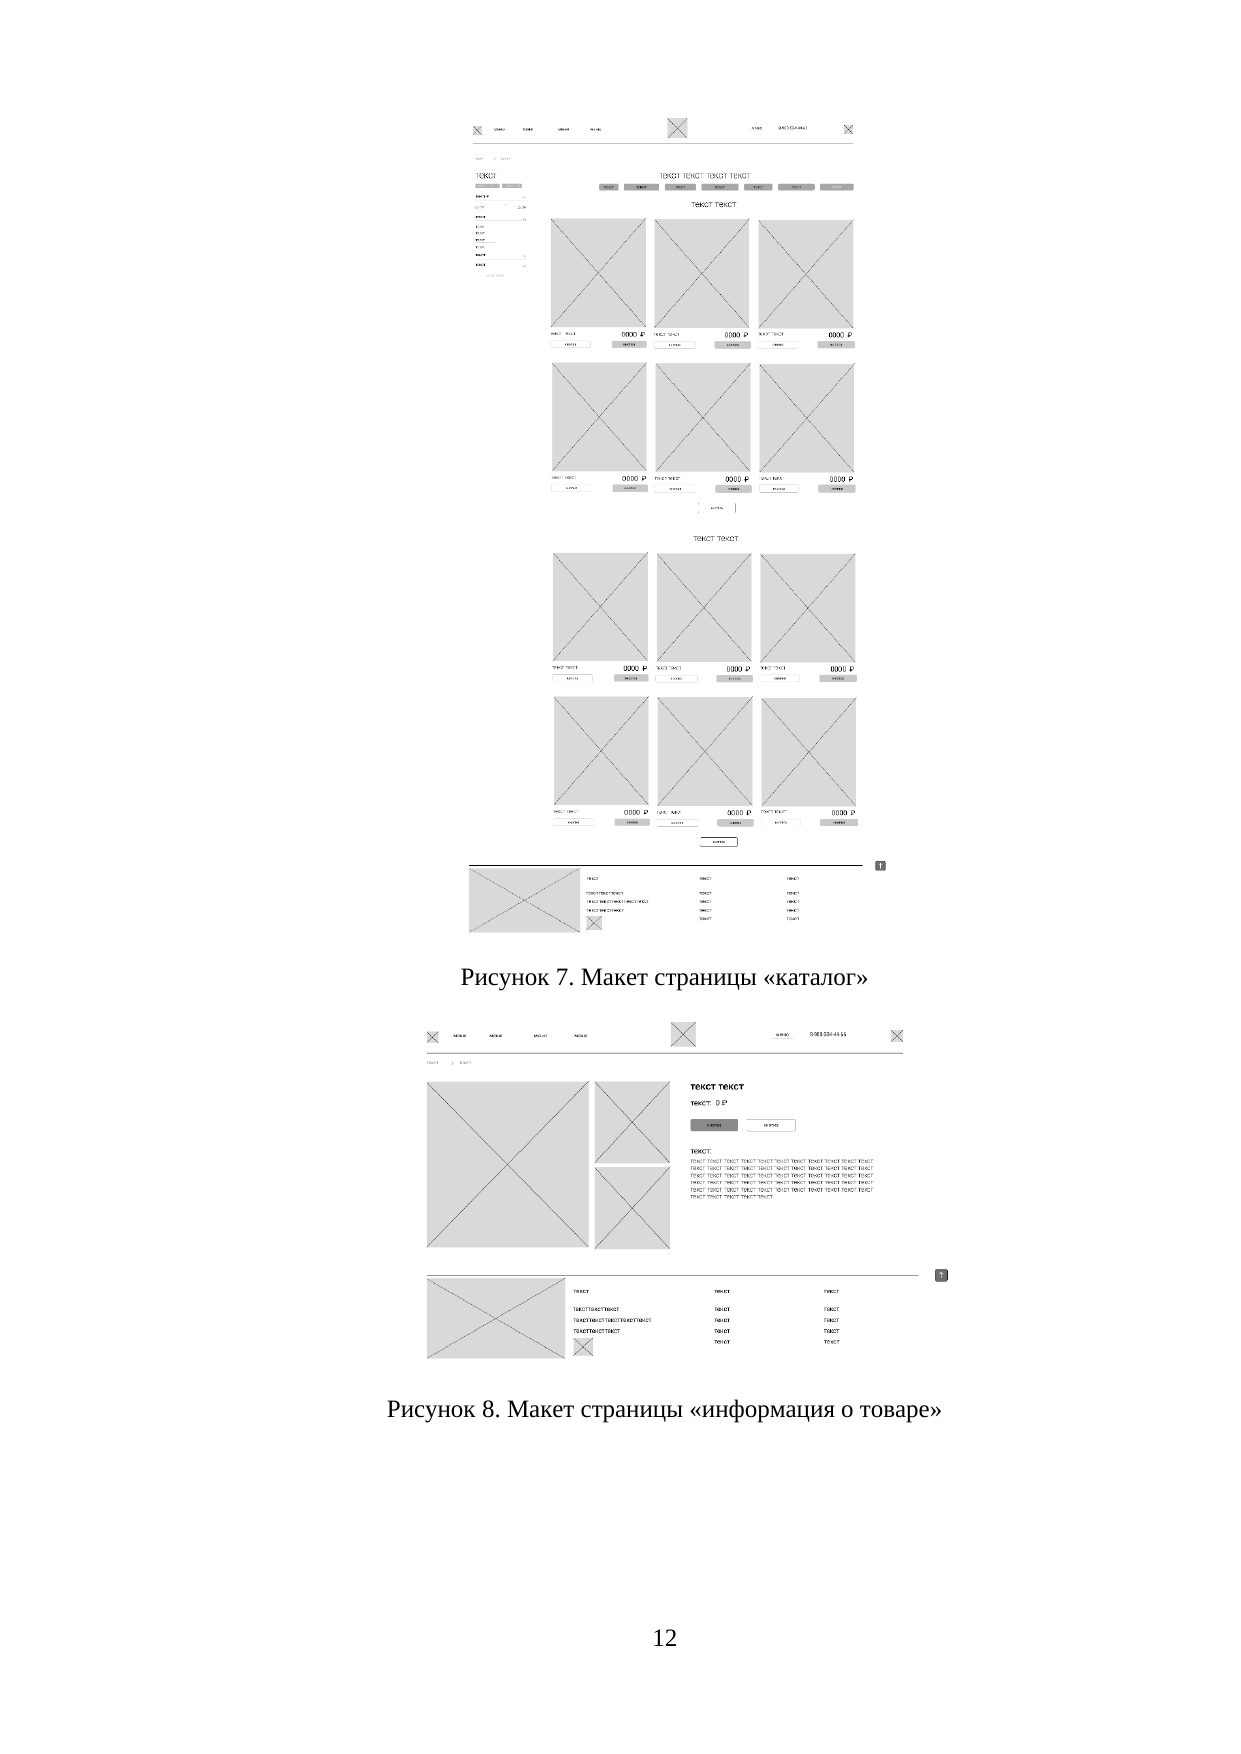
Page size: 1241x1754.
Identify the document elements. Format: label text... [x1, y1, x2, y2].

text Рисунок 7. Макет страницы «каталог» [177, 962, 1152, 991]
picture [426, 118, 903, 936]
text Рисунок 8. Макет страницы «информация о товаре» [177, 1394, 1152, 1423]
picture [366, 1017, 963, 1368]
